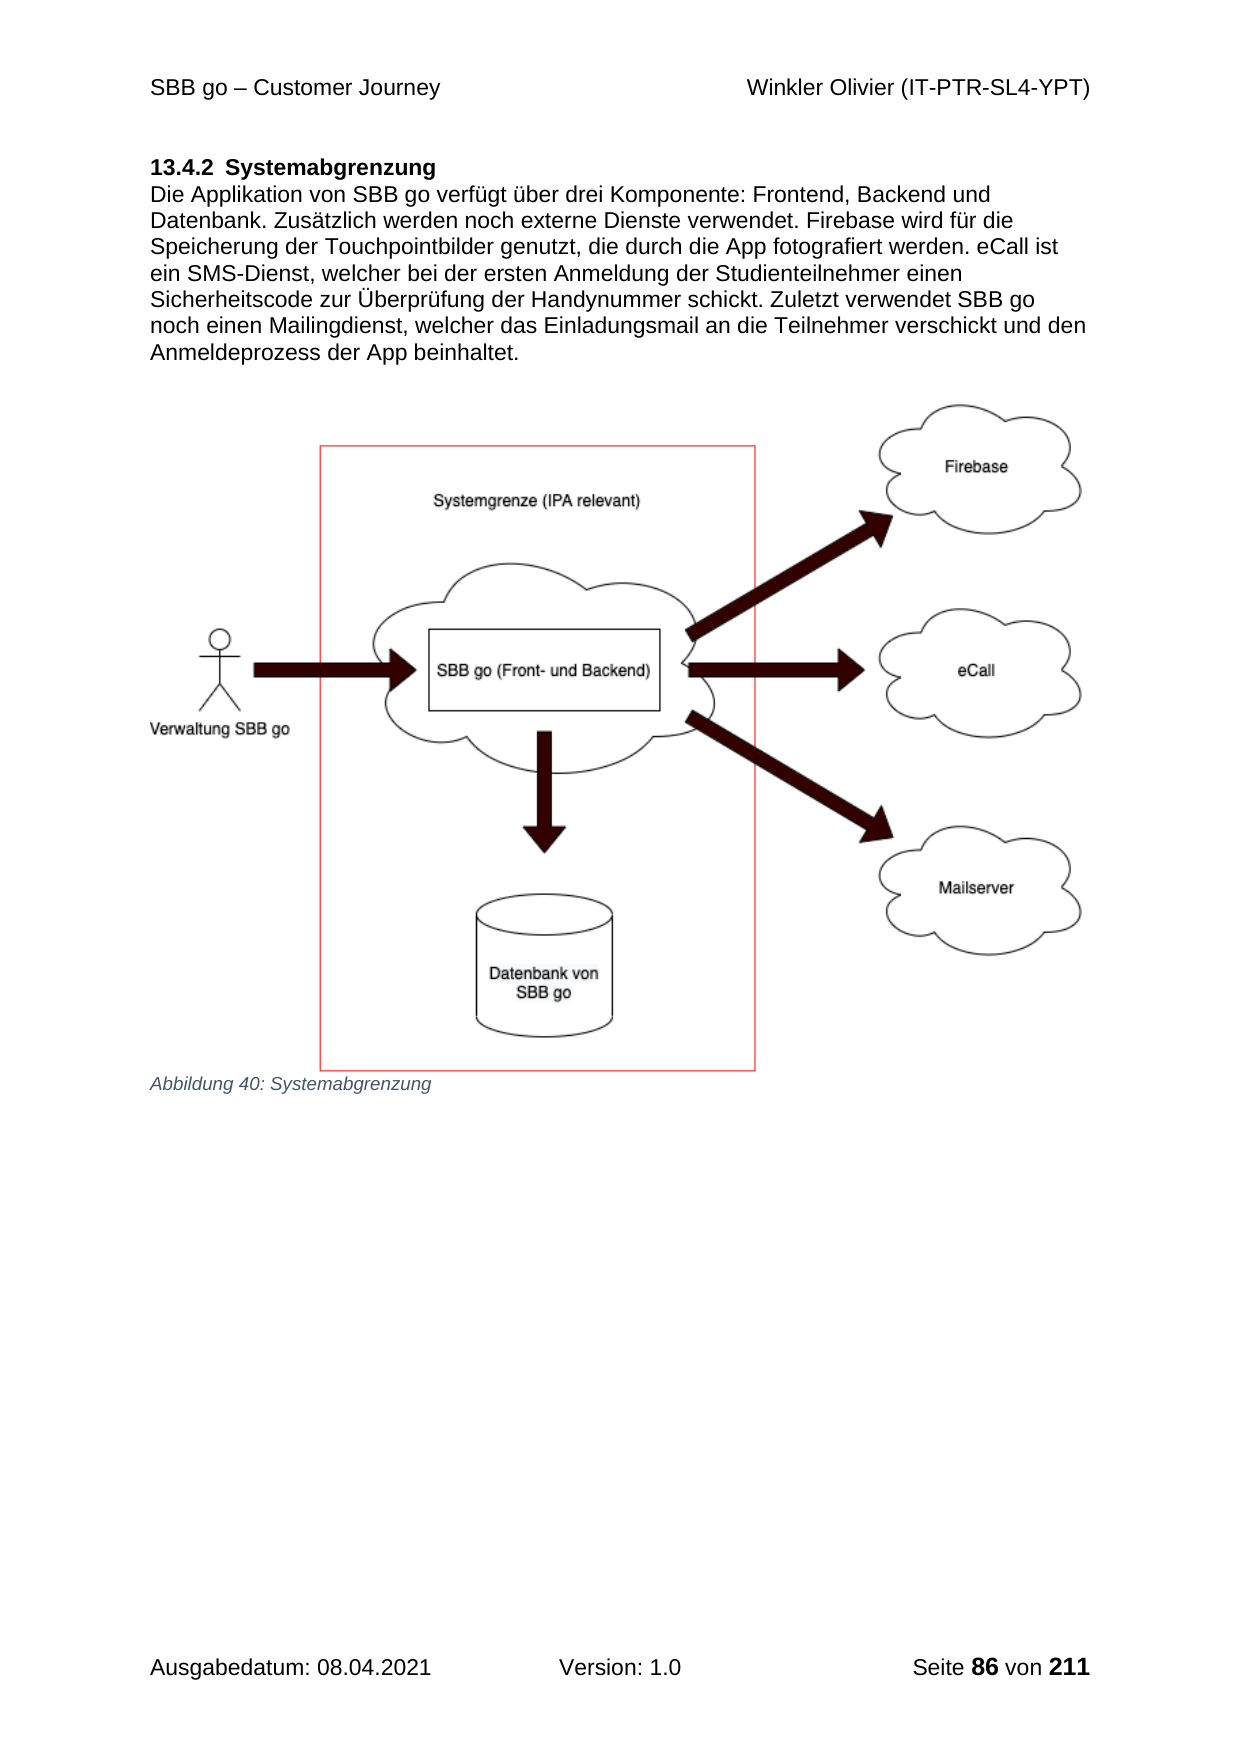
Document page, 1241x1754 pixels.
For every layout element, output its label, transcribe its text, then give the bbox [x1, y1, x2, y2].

picture [150, 391, 1090, 1073]
subtitle Systemabgrenzung [150, 154, 1090, 181]
text Die Applikation von SBB go verfügt über drei Komponente: Frontend, Backend und Datenbank. Zusätzlich werden noch externe Dienste verwendet. Firebase wird für die Speicherung der Touchpointbilder genutzt, die durch die App fotografiert werden. eCall ist ein SMS-Dienst, welcher bei der ersten Anmeldung der Studienteilnehmer einen Sicherheitscode zur Überprüfung der Handynummer schickt. Zuletzt verwendet SBB go noch einen Mailingdienst, welcher das Einladungsmail an die Teilnehmer verschickt und den Anmeldeprozess der App beinhaltet. [150, 181, 1090, 365]
